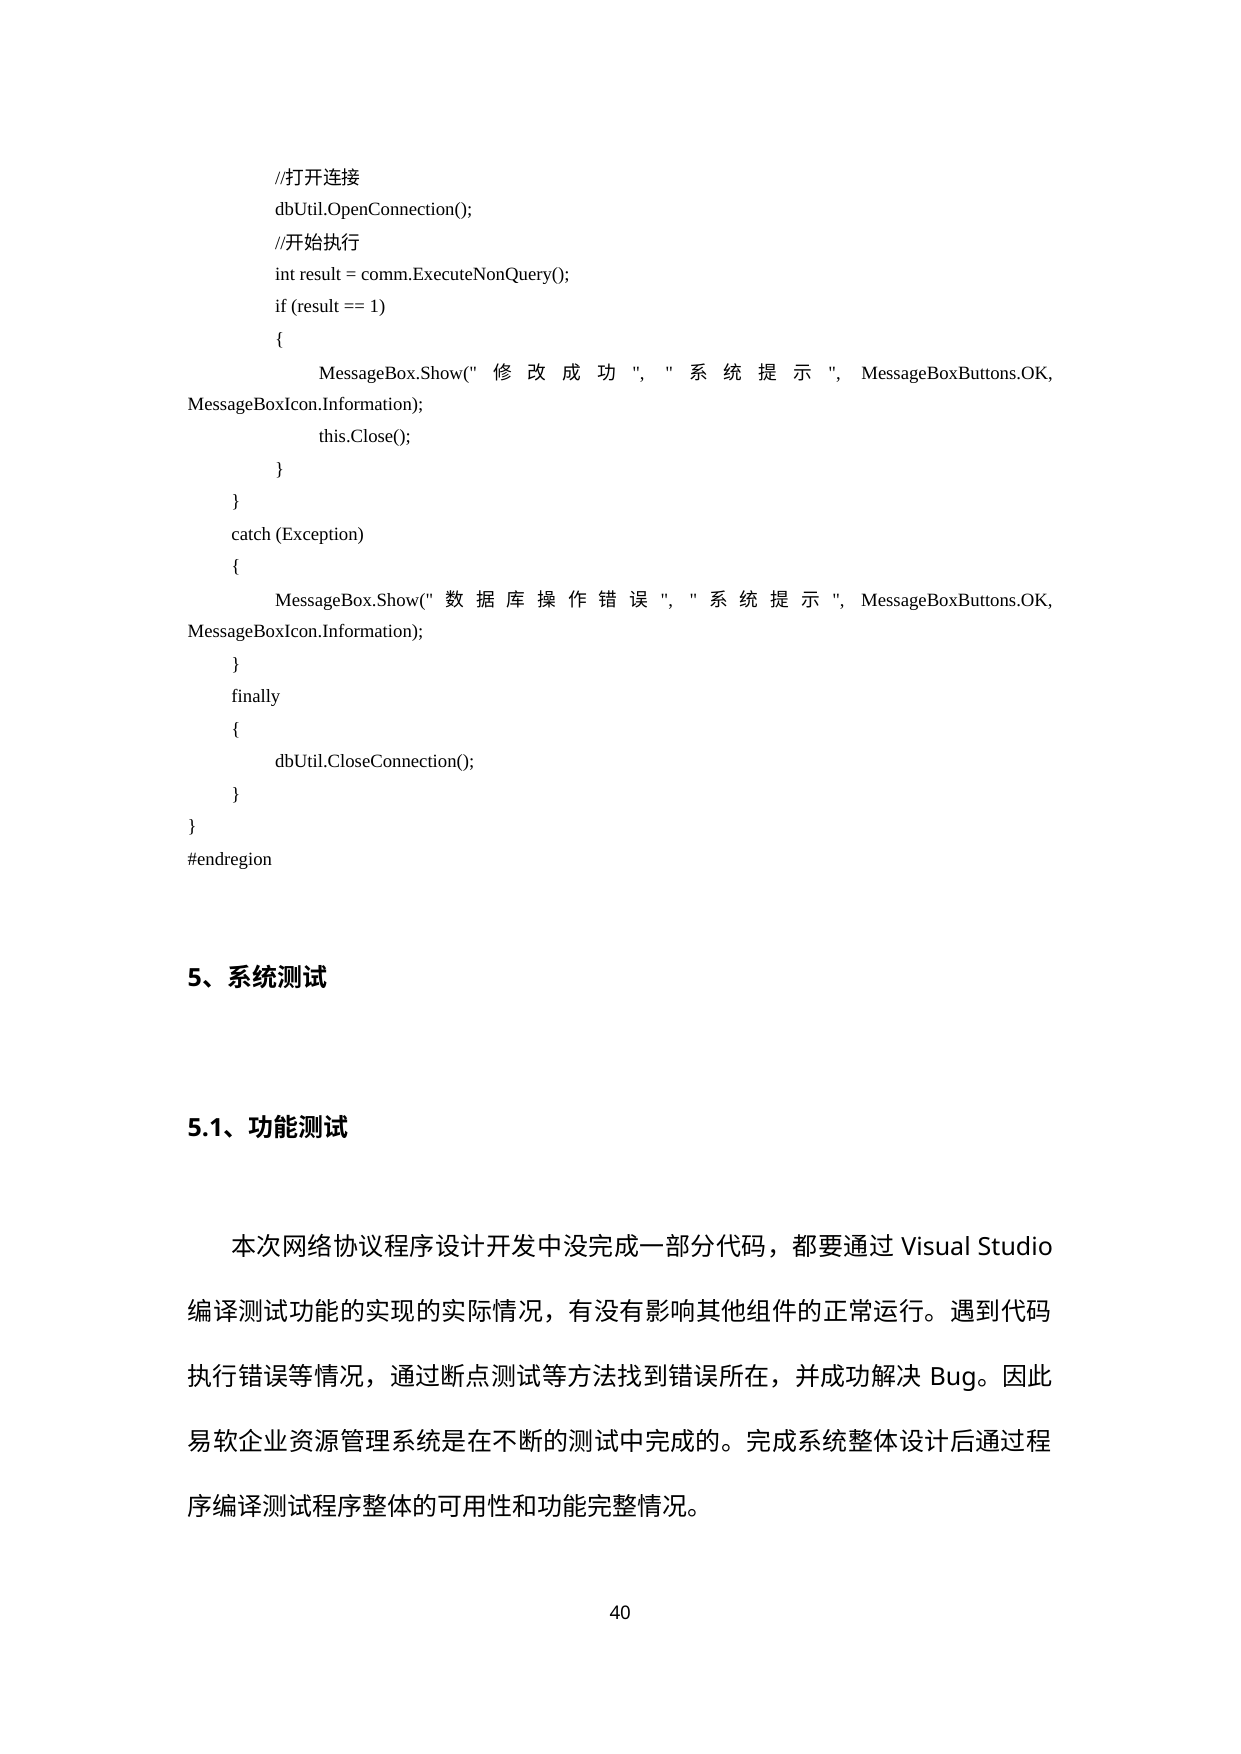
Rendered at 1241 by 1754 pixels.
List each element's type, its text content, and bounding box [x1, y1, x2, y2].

text dbUtil.CloseConnection(); [187, 745, 1053, 777]
text } [187, 777, 1053, 810]
text { [187, 712, 1053, 745]
subtitle 5、系统测试 [187, 943, 1053, 1008]
text int result = comm.ExecuteNonQuery(); [187, 257, 1053, 290]
text MessageBox.Show("修改成功", "系统提示", MessageBoxButtons.OK, MessageBoxIcon.Information); [187, 355, 1053, 420]
text if (result == 1) [187, 290, 1053, 322]
text //开始执行 [187, 225, 1053, 257]
text //打开连接 [187, 160, 1053, 192]
text { [187, 322, 1053, 355]
text this.Close(); [187, 420, 1053, 452]
subtitle 5.1、功能测试 [187, 1093, 1053, 1158]
text 本次网络协议程序设计开发中没完成一部分代码，都要通过Visual Studio编译测试功能的实现的实际情况，有没有影响其他组件的正常运行。遇到代码执行错误等情况，通过断点测试等方法找到错误所在，并成功解决Bug。因此易软企业资源管理系统是在不断的测试中完成的。完成系统整体设计后通过程序编译测试程序整体的可用性和功能完整情况。 [187, 1212, 1053, 1537]
text MessageBox.Show("数据库操作错误", "系统提示", MessageBoxButtons.OK, MessageBoxIcon.Information); [187, 582, 1053, 647]
text } [187, 485, 1053, 517]
text } [187, 810, 1053, 842]
text #endregion [187, 842, 1053, 875]
text dbUtil.OpenConnection(); [187, 192, 1053, 225]
text } [187, 647, 1053, 680]
text } [187, 452, 1053, 485]
text finally [187, 680, 1053, 712]
text { [187, 550, 1053, 582]
text catch (Exception) [187, 517, 1053, 550]
